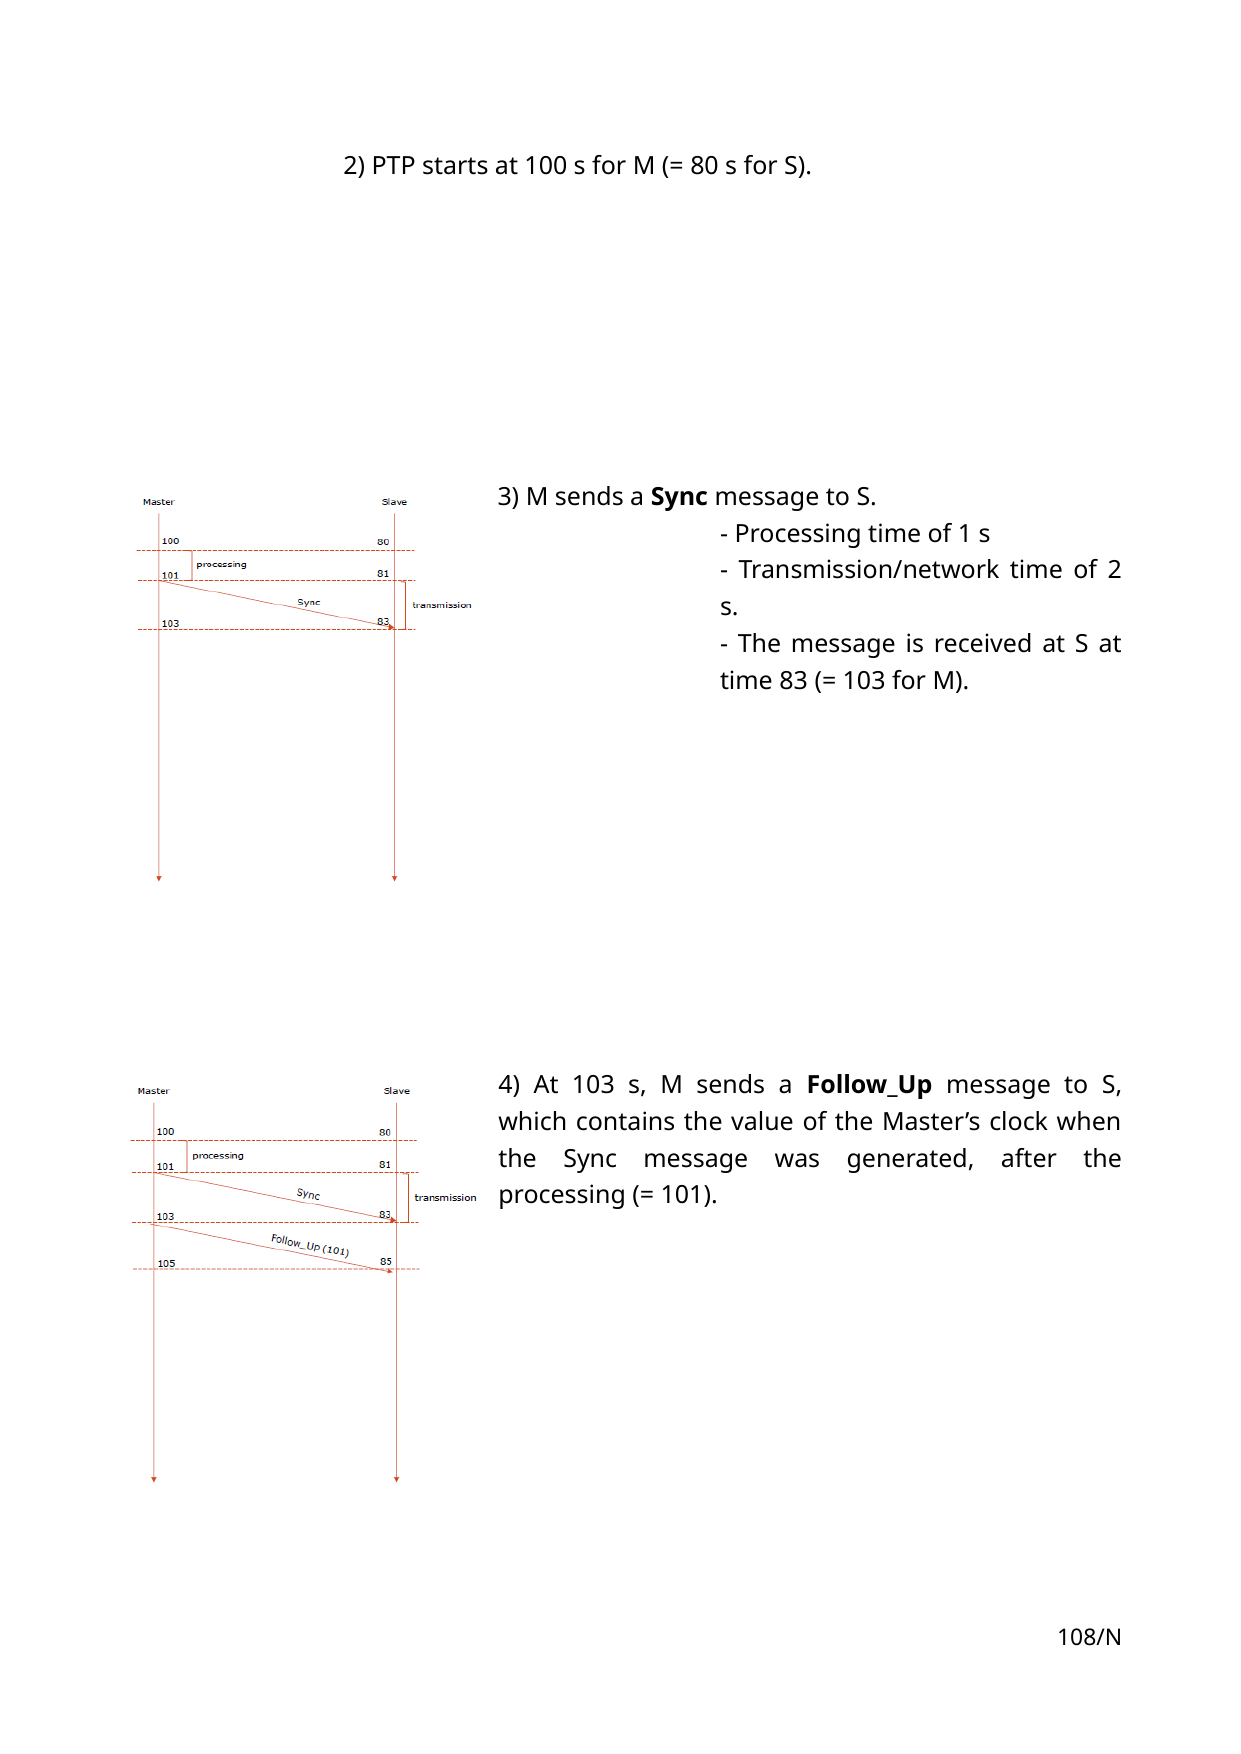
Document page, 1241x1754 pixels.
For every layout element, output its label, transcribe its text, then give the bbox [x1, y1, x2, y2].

list 2) PTP starts at 100 s for M (= 80 s for S). [343, 148, 1122, 182]
picture [118, 475, 479, 902]
list - The message is received at S at time 83 (= 103 for M). [479, 626, 1122, 696]
list - Transmission/network time of 2 s. [479, 552, 1122, 623]
text 4) At 103 s, M sends a Follow_Up message to S, which contains the value of the Master’s clock when the Sync message was generated, after the processing (= 101). [480, 1067, 1122, 1211]
text 3) M sends a Sync message to S. [479, 478, 1122, 513]
list - Processing time of 1 s [479, 515, 1122, 549]
picture [118, 1067, 480, 1500]
